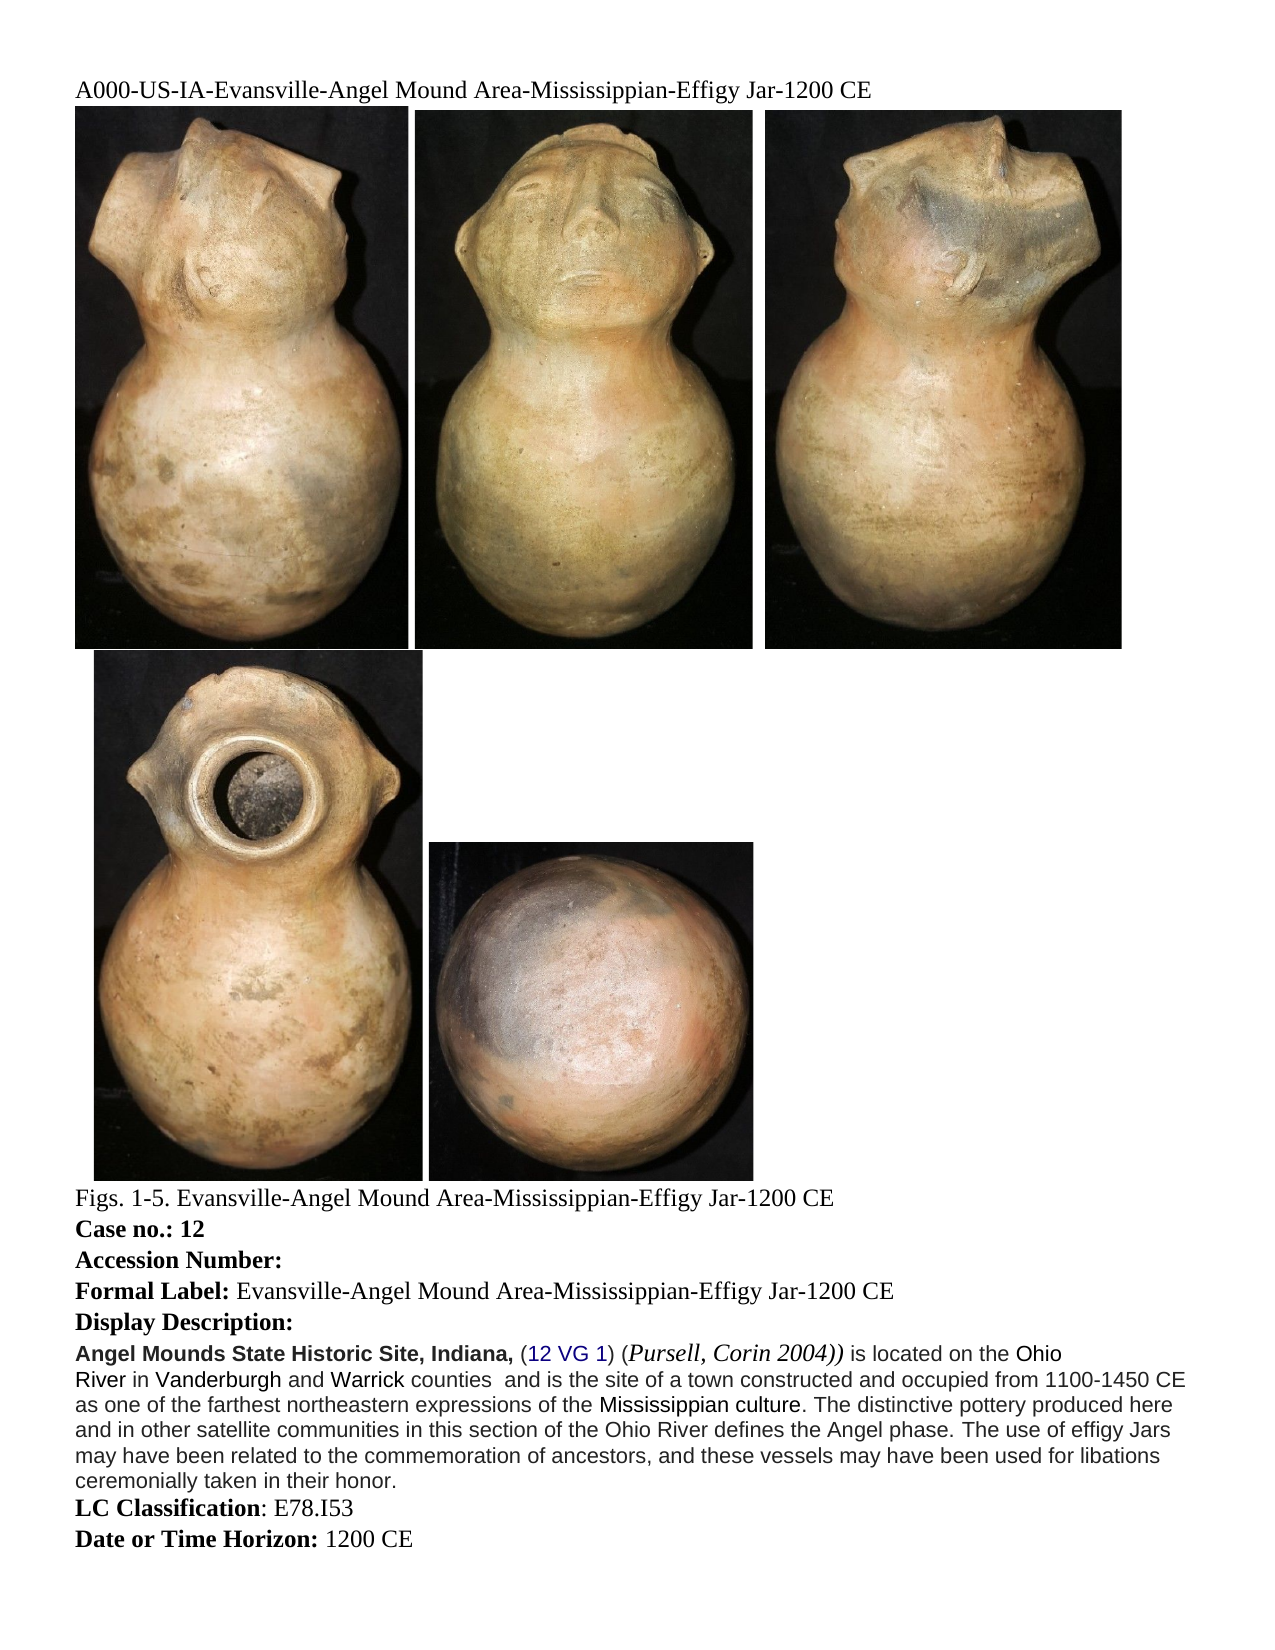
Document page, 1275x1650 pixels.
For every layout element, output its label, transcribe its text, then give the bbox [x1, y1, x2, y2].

picture [75, 106, 409, 649]
picture [414, 110, 753, 649]
text A000-US-IA-Evansville-Angel Mound Area-Mississippian-Effigy Jar-1200 CE [75, 75, 1200, 104]
text Accession Number: [75, 1245, 1200, 1274]
text LC Classification: E78.I53 [75, 1493, 1200, 1522]
text Angel Mounds State Historic Site, Indiana, (12 VG 1) (Pursell, Corin 2004)) is located on the Ohio River in Vanderburgh and Warrick counties and is the site of a town constructed and occupied from 1100-1450 CE as one of the farthest northeastern expressions of the Mississippian culture. The distinctive pottery produced here and in other satellite communities in this section of the Ohio River defines the Angel phase. The use of effigy Jars may have been related to the commemoration of ancestors, and these vessels may have been used for libations ceremonially taken in their honor. [75, 1338, 1200, 1493]
picture [428, 842, 754, 1181]
text Figs. 1-5. Evansville-Angel Mound Area-Mississippian-Effigy Jar-1200 CE [75, 1183, 1200, 1212]
text Formal Label: Evansville-Angel Mound Area-Mississippian-Effigy Jar-1200 CE [75, 1276, 1200, 1305]
text Date or Time Horizon: 1200 CE [75, 1524, 1200, 1553]
text Display Description: [75, 1307, 1200, 1336]
text Case no.: 12 [75, 1214, 1200, 1243]
picture [93, 650, 423, 1181]
picture [765, 110, 1122, 649]
